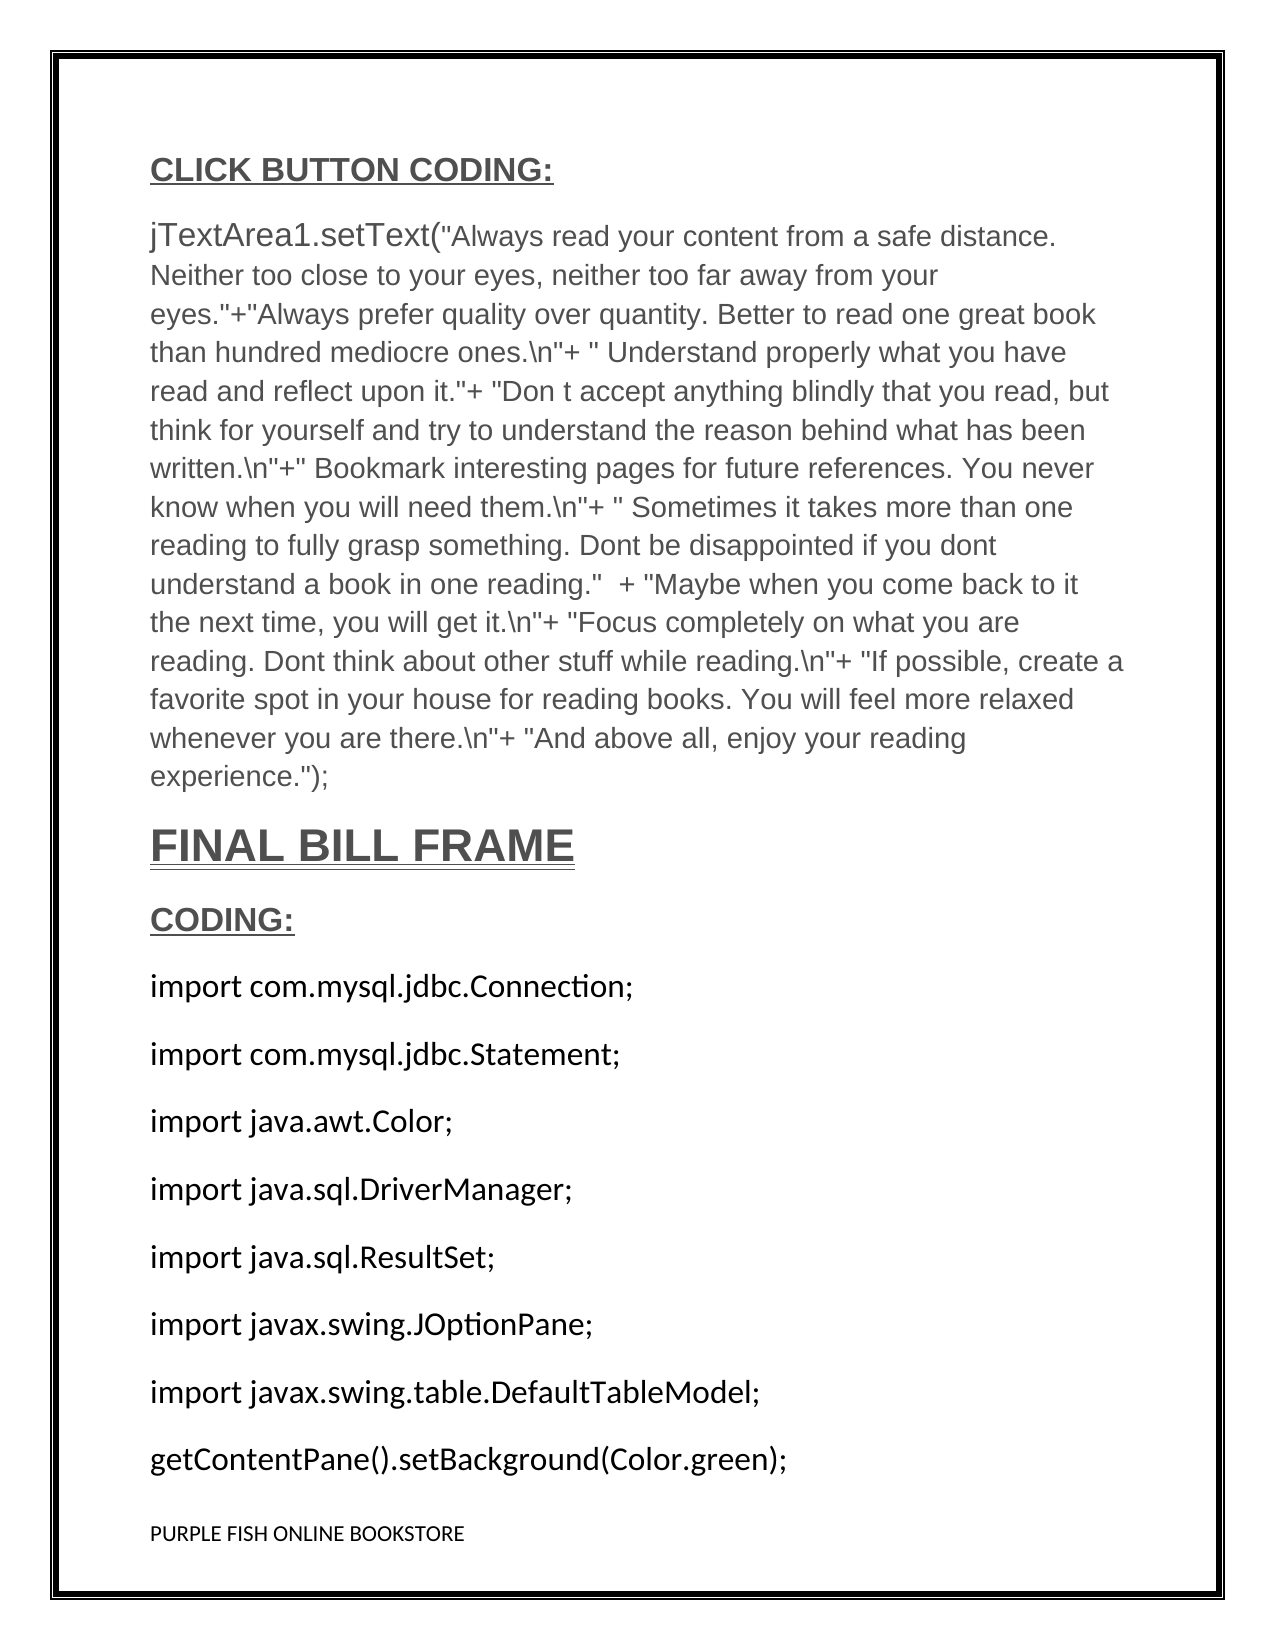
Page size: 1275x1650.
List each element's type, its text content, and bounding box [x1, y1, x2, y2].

text CLICK BUTTON CODING: [150, 150, 1125, 188]
text import com.mysql.jdbc.Connection; [150, 965, 1125, 1006]
text import java.sql.ResultSet; [150, 1236, 1125, 1276]
text import javax.swing.table.DefaultTableModel; [150, 1371, 1125, 1412]
text import com.mysql.jdbc.Statement; [150, 1033, 1125, 1073]
text CODING: [150, 900, 1125, 939]
text jTextArea1.setText("Always read your content from a safe distance. Neither too close to your eyes, neither too far away from your eyes."+"Always prefer quality over quantity. Better to read one great book than hundred mediocre ones.\n"+ " Understand properly what you have read and reflect upon it."+ "Don t accept anything blindly that you read, but think for yourself and try to understand the reason behind what has been written.\n"+" Bookmark interesting pages for future references. You never know when you will need them.\n"+ " Sometimes it takes more than one reading to fully grasp something. Dont be disappointed if you dont understand a book in one reading." + "Maybe when you come back to it the next time, you will get it.\n"+ "Focus completely on what you are reading. Dont think about other stuff while reading.\n"+ "If possible, create a favorite spot in your house for reading books. You will feel more relaxed whenever you are there.\n"+ "And above all, enjoy your reading experience."); [150, 215, 1125, 793]
text FINAL BILL FRAME [150, 819, 1125, 872]
text getContentPane().setBackground(Color.green); [150, 1438, 1125, 1479]
text import java.sql.DriverManager; [150, 1168, 1125, 1209]
text import java.awt.Color; [150, 1100, 1125, 1141]
text import javax.swing.JOptionPane; [150, 1303, 1125, 1344]
